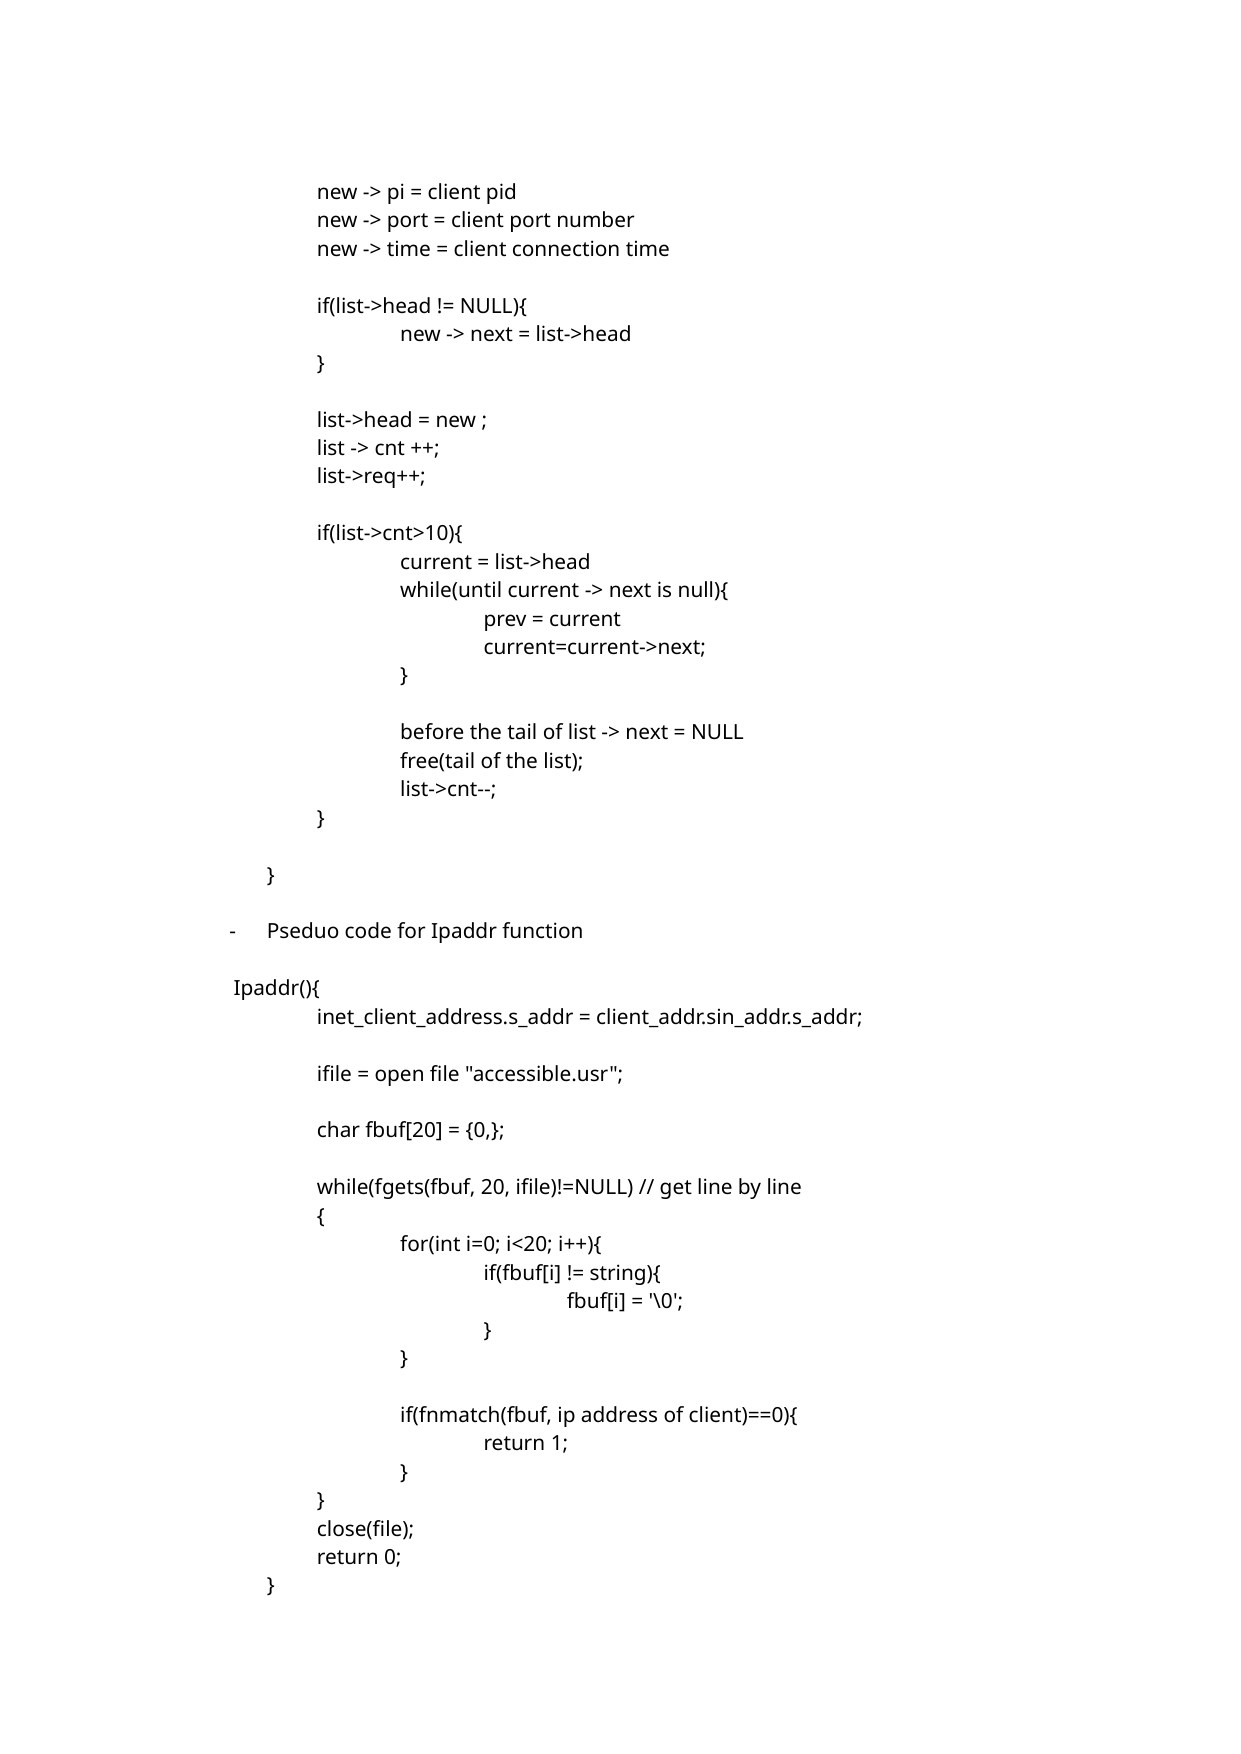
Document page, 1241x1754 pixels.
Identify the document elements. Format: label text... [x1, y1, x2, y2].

list current = list->head [233, 547, 1090, 575]
list list->cnt--; [233, 774, 1090, 803]
list return 0; [233, 1542, 1090, 1571]
list while(fgets(fbuf, 20, ifile)!=NULL) // get line by line [233, 1172, 1090, 1201]
list Ipaddr(){ [233, 973, 1090, 1002]
list if(list->cnt>10){ [233, 518, 1090, 547]
list } [233, 1485, 1090, 1514]
list if(fbuf[i] != string){ [233, 1258, 1090, 1286]
list } [267, 860, 1090, 888]
list if(fnmatch(fbuf, ip address of client)==0){ [233, 1400, 1090, 1428]
list } [233, 1315, 1090, 1343]
list prev = current [233, 604, 1090, 632]
list } [267, 1571, 1090, 1599]
list } [233, 1457, 1090, 1485]
list while(until current -> next is null){ [233, 575, 1090, 604]
list inet_client_address.s_addr = client_addr.sin_addr.s_addr; [233, 1002, 1090, 1030]
list return 1; [233, 1428, 1090, 1457]
list Pseduo code for Ipaddr function [229, 917, 1090, 945]
list before the tail of list -> next = NULL [233, 717, 1090, 746]
list for(int i=0; i<20; i++){ [233, 1229, 1090, 1258]
list free(tail of the list); [233, 746, 1090, 774]
list new -> time = client connection time [233, 234, 1090, 262]
list current=current->next; [233, 632, 1090, 661]
list list->req++; [233, 462, 1090, 490]
list } [233, 661, 1090, 689]
list } [233, 803, 1090, 831]
list list->head = new ; [233, 405, 1090, 433]
list fbuf[i] = '\0'; [233, 1286, 1090, 1315]
list if(list->head != NULL){ [233, 291, 1090, 319]
list } [233, 348, 1090, 376]
list new -> pi = client pid [233, 177, 1090, 206]
list ifile = open file "accessible.usr"; [233, 1059, 1090, 1087]
list { [233, 1201, 1090, 1229]
list new -> port = client port number [233, 206, 1090, 234]
list list -> cnt ++; [233, 433, 1090, 462]
list char fbuf[20] = {0,}; [233, 1116, 1090, 1144]
list } [233, 1343, 1090, 1372]
list new -> next = list->head [233, 319, 1090, 348]
list close(file); [233, 1514, 1090, 1542]
